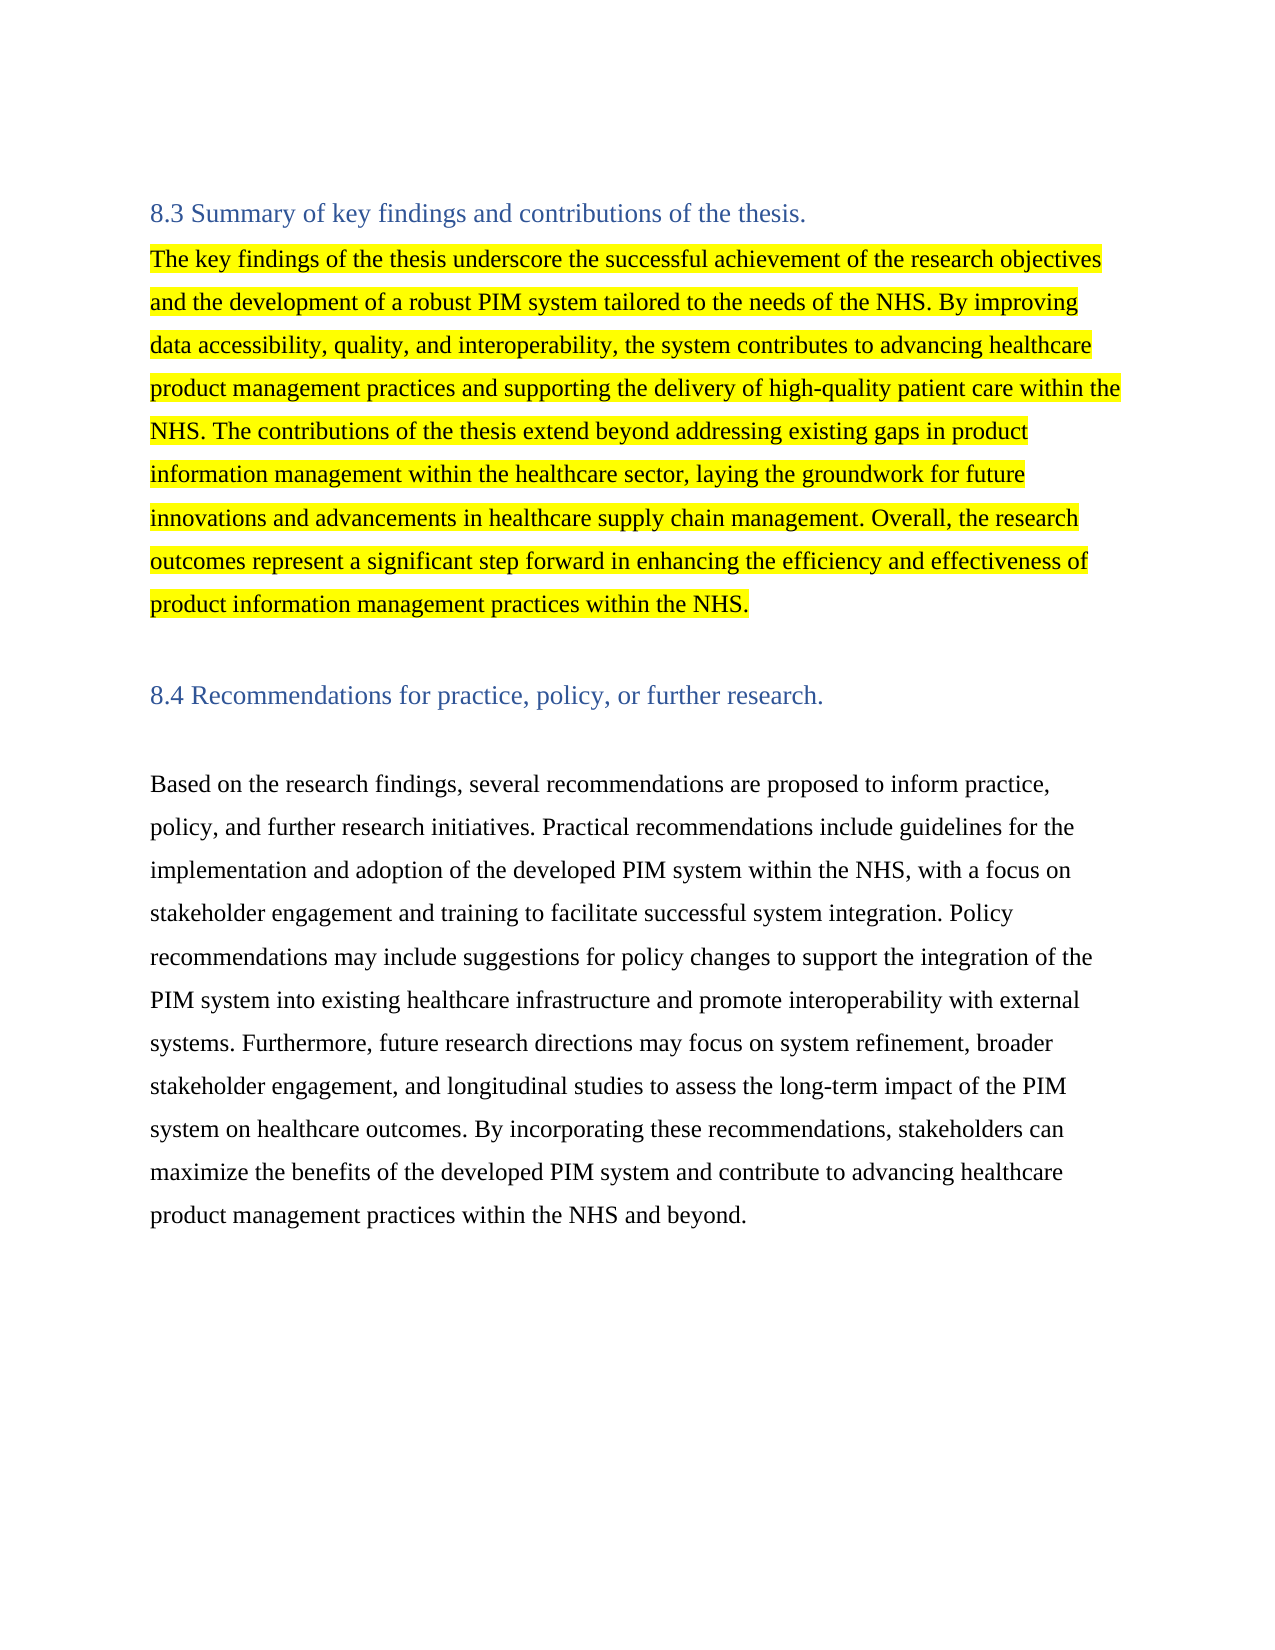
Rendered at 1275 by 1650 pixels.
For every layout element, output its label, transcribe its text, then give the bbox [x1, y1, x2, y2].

subtitle 8.4 Recommendations for practice, policy, or further research. [150, 679, 1125, 711]
text Based on the research findings, several recommendations are proposed to inform practice, policy, and further research initiatives. Practical recommendations include guidelines for the implementation and adoption of the developed PIM system within the NHS, with a focus on stakeholder engagement and training to facilitate successful system integration. Policy recommendations may include suggestions for policy changes to support the integration of the PIM system into existing healthcare infrastructure and promote interoperability with external systems. Furthermore, future research directions may focus on system refinement, broader stakeholder engagement, and longitudinal studies to assess the long-term impact of the PIM system on healthcare outcomes. By incorporating these recommendations, stakeholders can maximize the benefits of the developed PIM system and contribute to advancing healthcare product management practices within the NHS and beyond. [150, 769, 1125, 1229]
subtitle 8.3 Summary of key findings and contributions of the thesis. [150, 197, 1125, 228]
text The key findings of the thesis underscore the successful achievement of the research objectives and the development of a robust PIM system tailored to the needs of the NHS. By improving data accessibility, quality, and interoperability, the system contributes to advancing healthcare product management practices and supporting the delivery of high-quality patient care within the NHS. The contributions of the thesis extend beyond addressing existing gaps in product information management within the healthcare sector, laying the groundwork for future innovations and advancements in healthcare supply chain management. Overall, the research outcomes represent a significant step forward in enhancing the efficiency and effectiveness of product information management practices within the NHS. [150, 244, 1125, 618]
